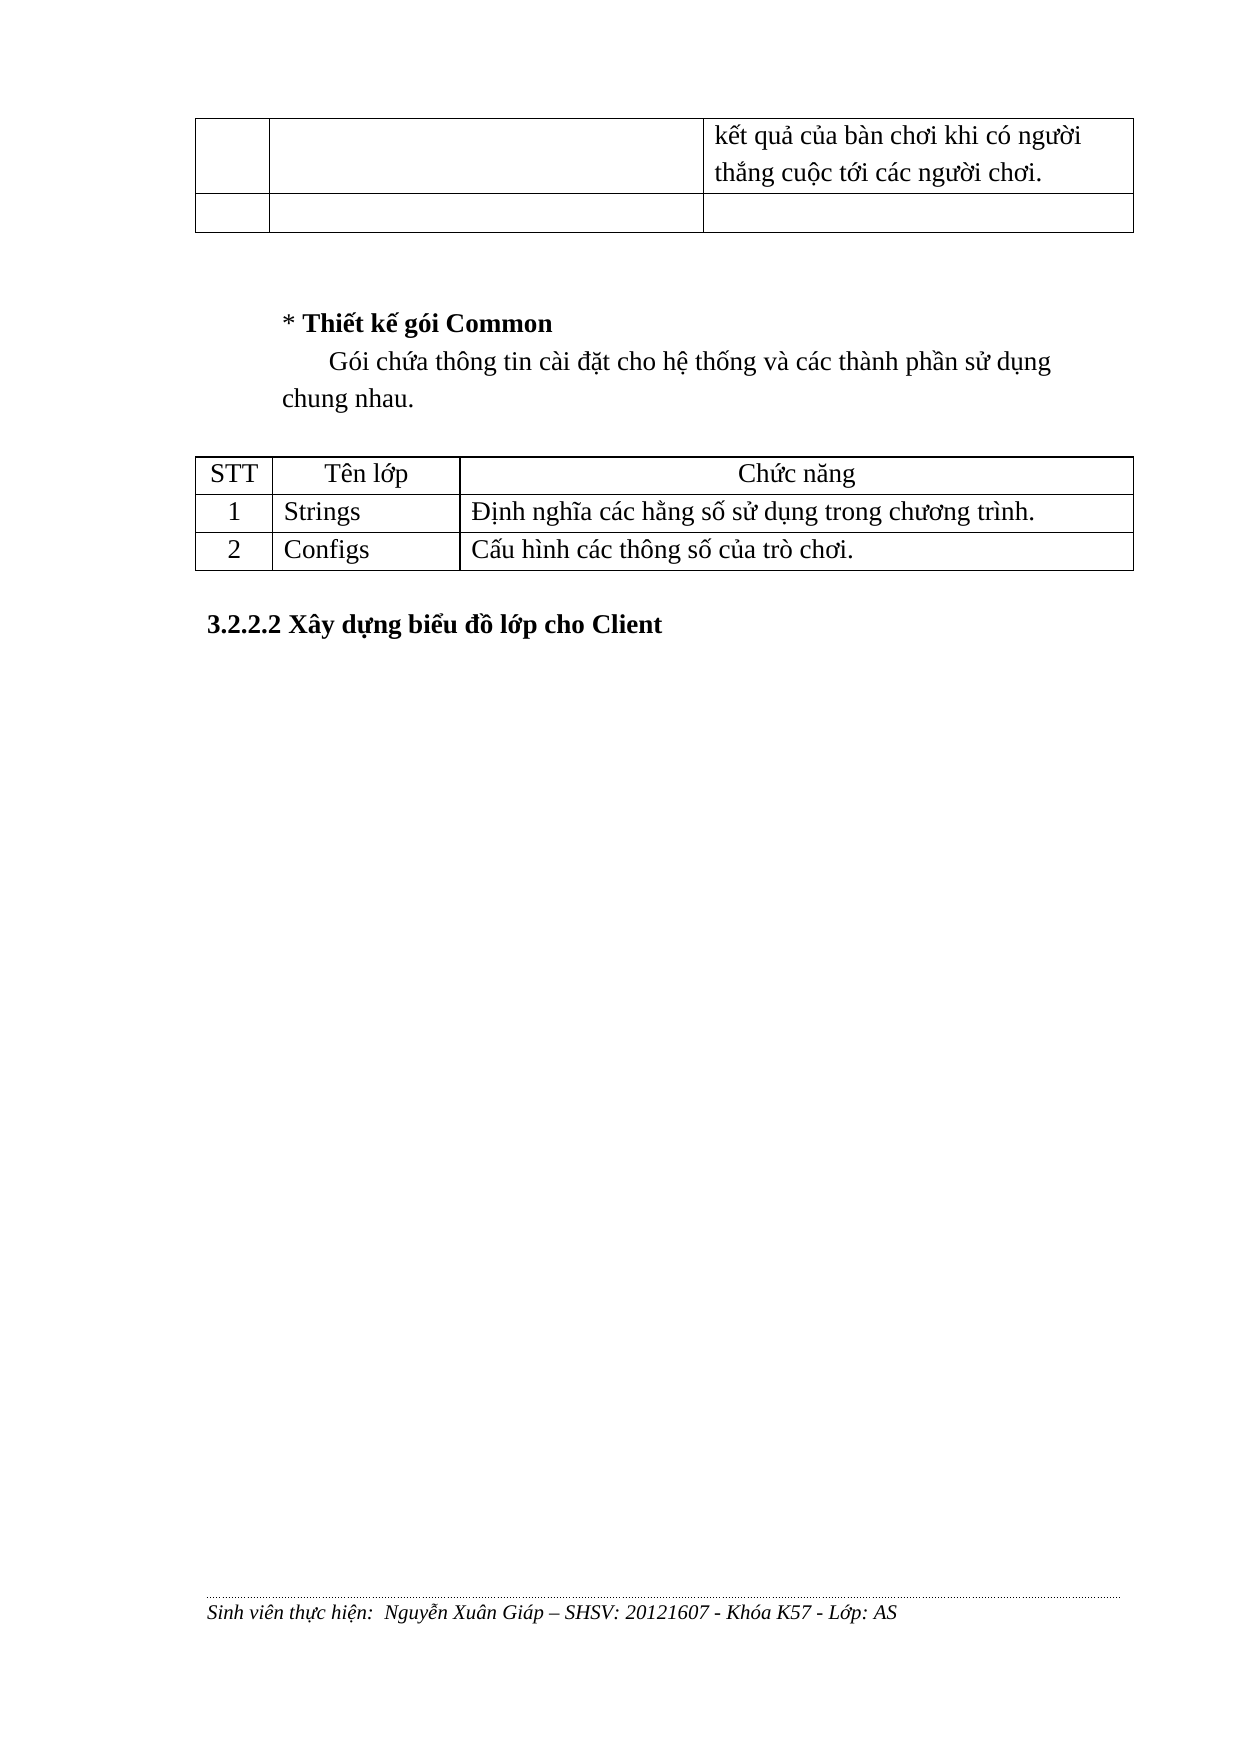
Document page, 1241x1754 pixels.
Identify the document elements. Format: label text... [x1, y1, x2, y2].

table_cell Configs [273, 533, 459, 570]
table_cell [704, 119, 1133, 193]
text * Thiết kế gói Common [207, 307, 1122, 338]
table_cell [270, 119, 703, 193]
text 3.2.2.2 Xây dựng biểu đồ lớp cho Client [207, 608, 1122, 640]
table_cell 2 [196, 533, 272, 570]
table_header STT [196, 458, 272, 494]
table_cell Cấu hình các thông số của trò chơi. [461, 533, 1133, 570]
table_cell 1 [196, 495, 272, 532]
table_cell [270, 194, 703, 232]
table_cell [704, 194, 1133, 232]
table_cell [196, 194, 269, 232]
table_cell Strings [273, 495, 459, 532]
table_header Chức năng [461, 458, 1133, 494]
table_header Tên lớp [273, 458, 459, 494]
text Gói chứa thông tin cài đặt cho hệ thống và các thành phần sử dụng chung nhau. [282, 344, 1122, 413]
table_cell 14 [196, 119, 269, 193]
table_cell Định nghĩa các hằng số sử dụng trong chương trình. [461, 495, 1133, 532]
